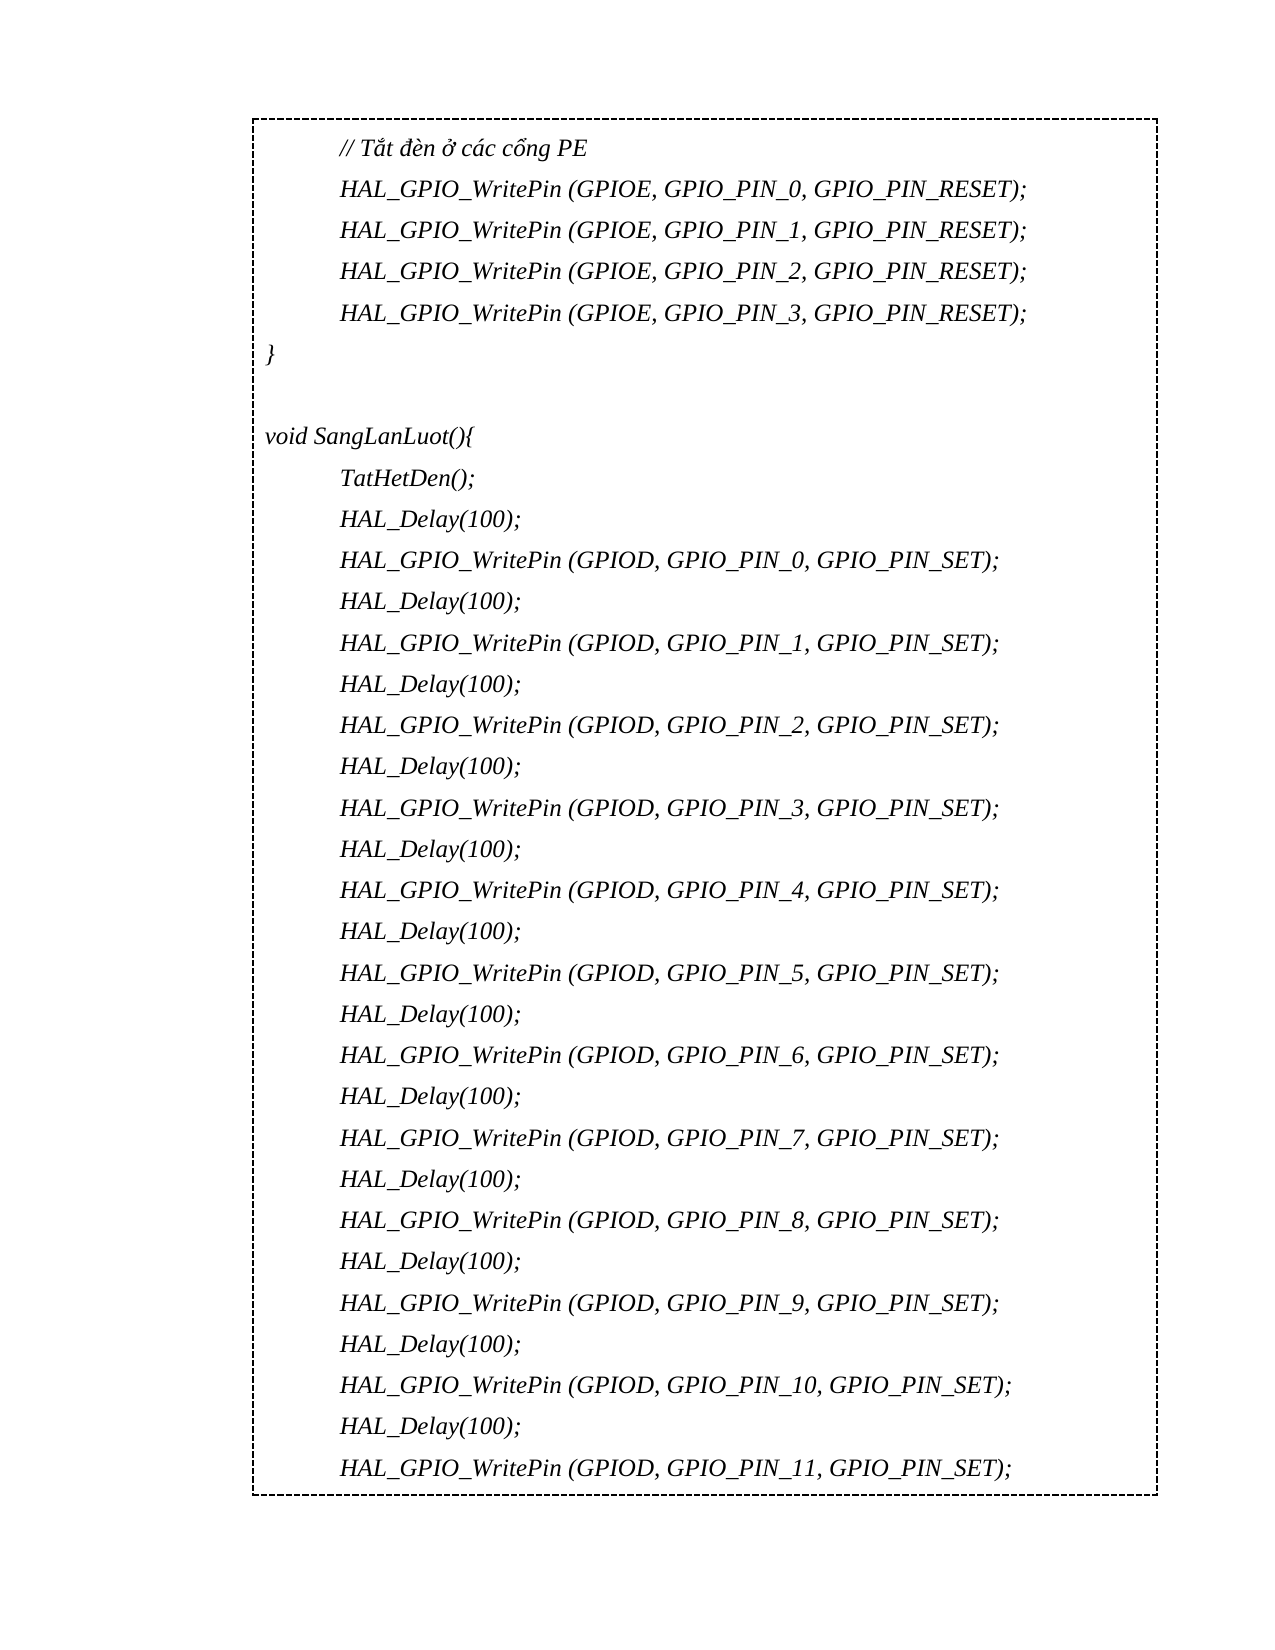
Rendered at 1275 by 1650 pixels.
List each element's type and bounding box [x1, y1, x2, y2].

table_header [253, 118, 1157, 1494]
